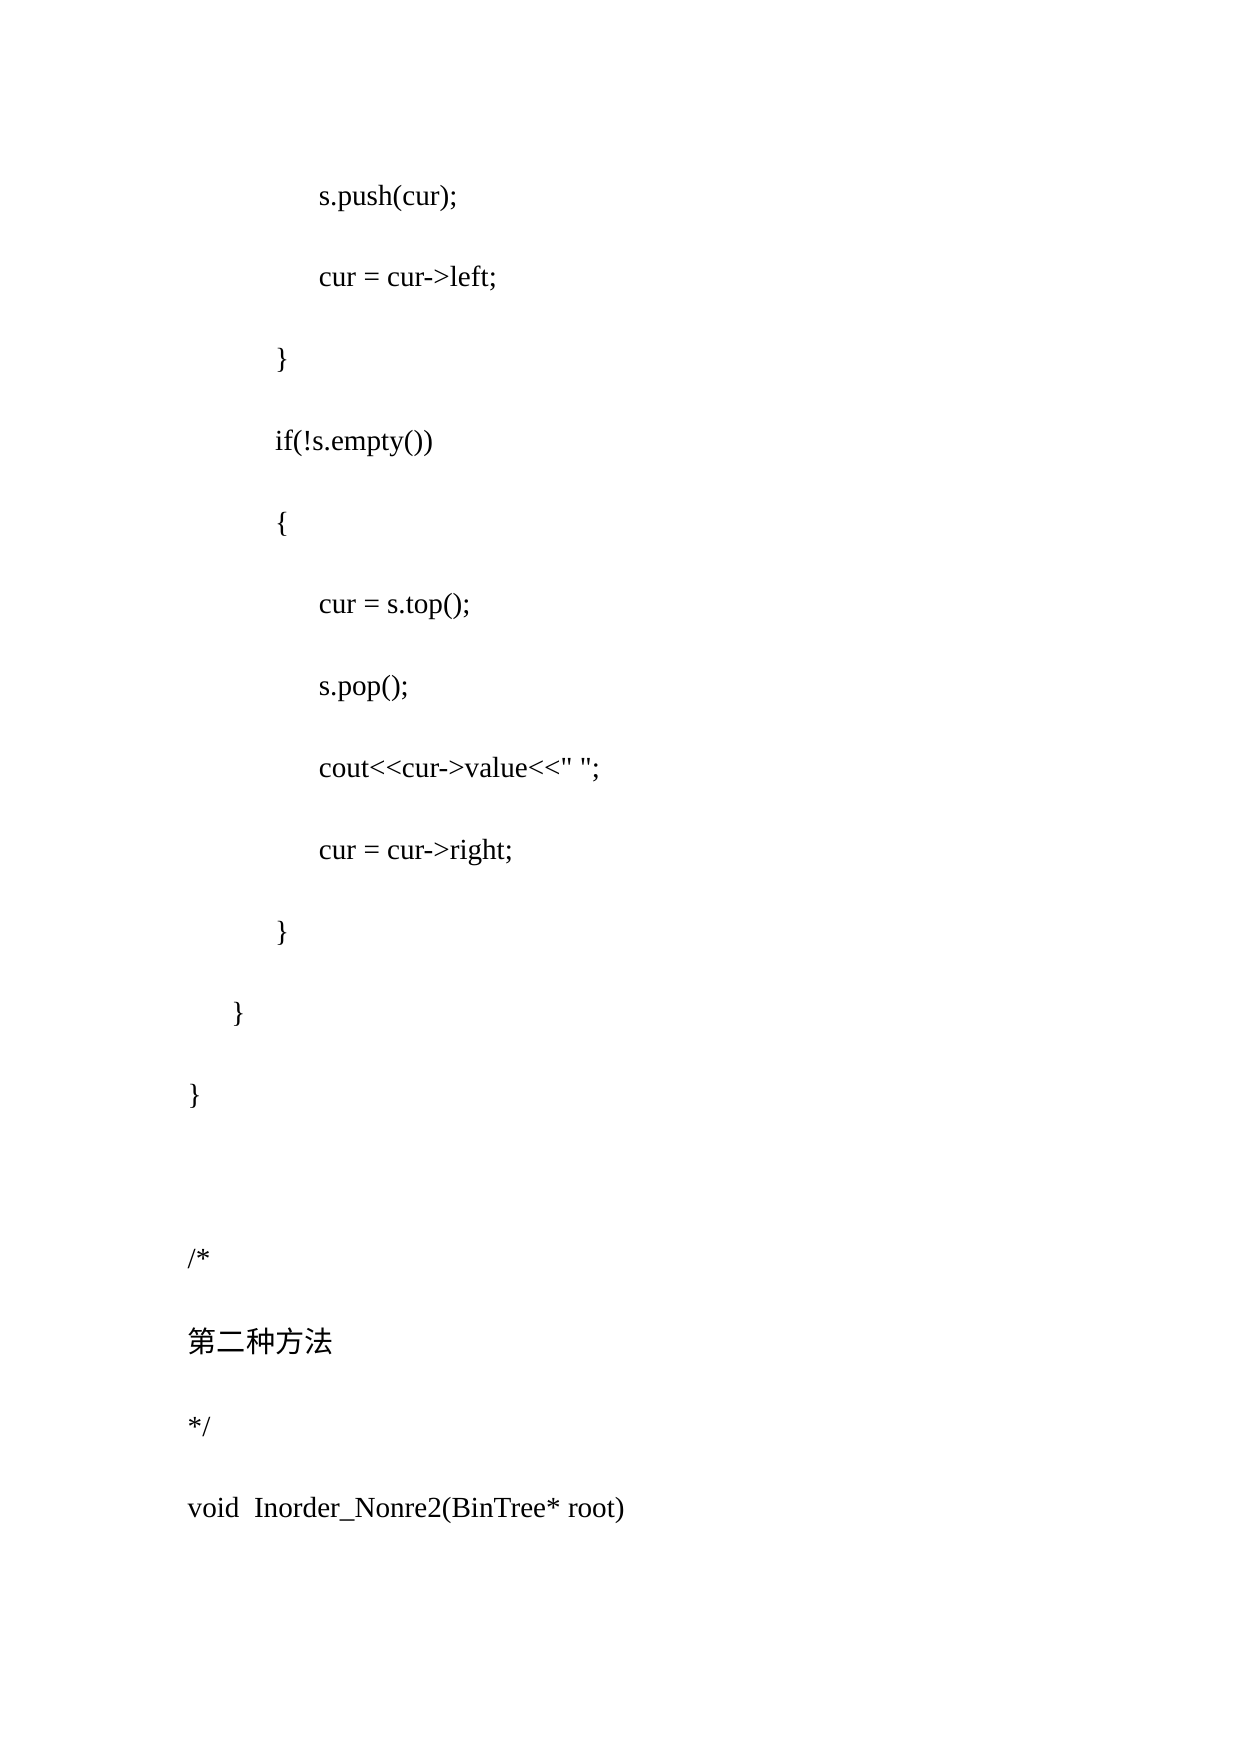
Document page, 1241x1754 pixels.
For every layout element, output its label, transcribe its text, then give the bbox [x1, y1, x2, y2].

text cur = s.top(); [187, 571, 1053, 636]
text cur = cur->left; [187, 244, 1053, 309]
text } [187, 898, 1053, 963]
text /* [187, 1225, 1053, 1290]
text void Inorder_Nonre2(BinTree* root) [187, 1475, 1053, 1540]
text } [187, 1061, 1053, 1126]
text s.pop(); [187, 653, 1053, 718]
text s.push(cur); [187, 162, 1053, 227]
text if(!s.empty()) [187, 407, 1053, 472]
text cur = cur->right; [187, 816, 1053, 881]
text cout<<cur->value<<" "; [187, 734, 1053, 799]
text } [187, 326, 1053, 391]
text 第二种方法 [187, 1307, 1053, 1372]
text */ [187, 1393, 1053, 1458]
text } [187, 980, 1053, 1045]
text { [187, 489, 1053, 554]
